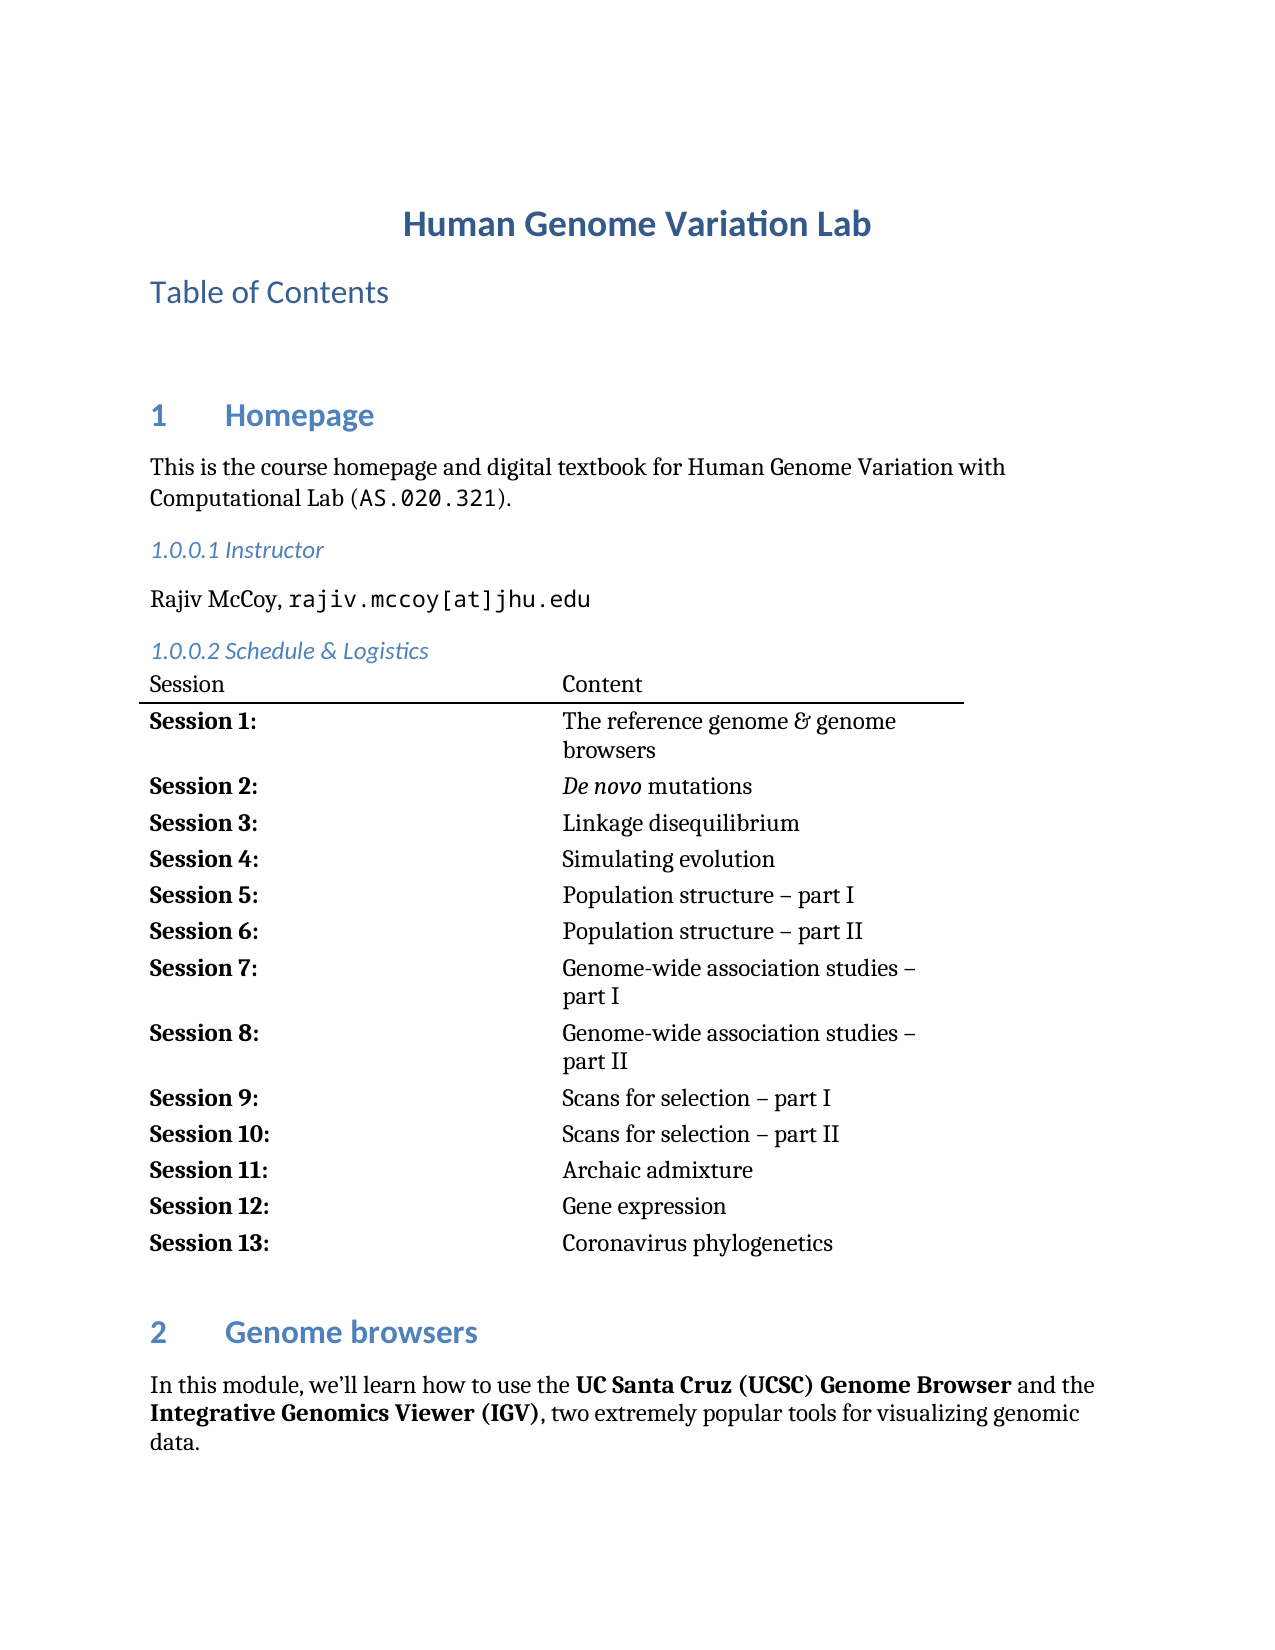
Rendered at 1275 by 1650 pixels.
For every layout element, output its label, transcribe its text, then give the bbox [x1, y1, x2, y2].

table_header Session [139, 666, 551, 702]
table_cell Scans for selection – part I [551, 1080, 964, 1116]
table_cell Population structure – part II [551, 914, 964, 950]
text In this module, we’ll learn how to use the UC Santa Cruz (UCSC) Genome Browser and the Integrative Genomics Viewer (IGV), two extremely popular tools for visualizing genomic data. [150, 1371, 1125, 1457]
table_cell Session 12: [139, 1189, 551, 1225]
table_cell Simulating evolution [551, 841, 964, 877]
table_cell Session 10: [139, 1116, 551, 1152]
subtitle 2 Genome browsers [150, 1311, 1125, 1352]
table_cell Session 2: [139, 769, 551, 805]
text This is the course homepage and digital textbook for Human Genome Variation with Computational Lab (AS.020.321). [150, 453, 1125, 513]
table_cell Genome-wide association studies – part II [551, 1015, 964, 1080]
table_cell De novo mutations [551, 769, 964, 805]
title Human Genome Variation Lab [150, 200, 1125, 246]
table_cell Gene expression [551, 1189, 964, 1225]
table_cell Session 13: [139, 1225, 551, 1261]
table_cell Scans for selection – part II [551, 1116, 964, 1152]
table_cell Session 8: [139, 1015, 551, 1080]
table_cell Linkage disequilibrium [551, 805, 964, 841]
text Rajiv McCoy, rajiv.mccoy[at]jhu.edu [150, 583, 1125, 614]
table_cell Session 9: [139, 1080, 551, 1116]
table_cell Session 3: [139, 805, 551, 841]
table_cell Session 4: [139, 841, 551, 877]
table_cell Population structure – part I [551, 877, 964, 913]
subtitle 1 Homepage [150, 393, 1125, 434]
subtitle 1.0.0.1 Instructor [150, 534, 1125, 564]
table_cell The reference genome & genome browsers [551, 704, 964, 768]
table_cell Archaic admixture [551, 1152, 964, 1188]
table_cell Session 1: [139, 704, 551, 768]
table_cell Session 7: [139, 950, 551, 1015]
table_header Content [551, 666, 964, 702]
table_cell Coronavirus phylogenetics [551, 1225, 964, 1261]
table_cell Session 5: [139, 877, 551, 913]
subtitle 1.0.0.2 Schedule & Logistics [150, 635, 1125, 666]
table_cell Session 6: [139, 914, 551, 950]
table_cell Session 11: [139, 1152, 551, 1188]
table_cell Genome-wide association studies – part I [551, 950, 964, 1015]
